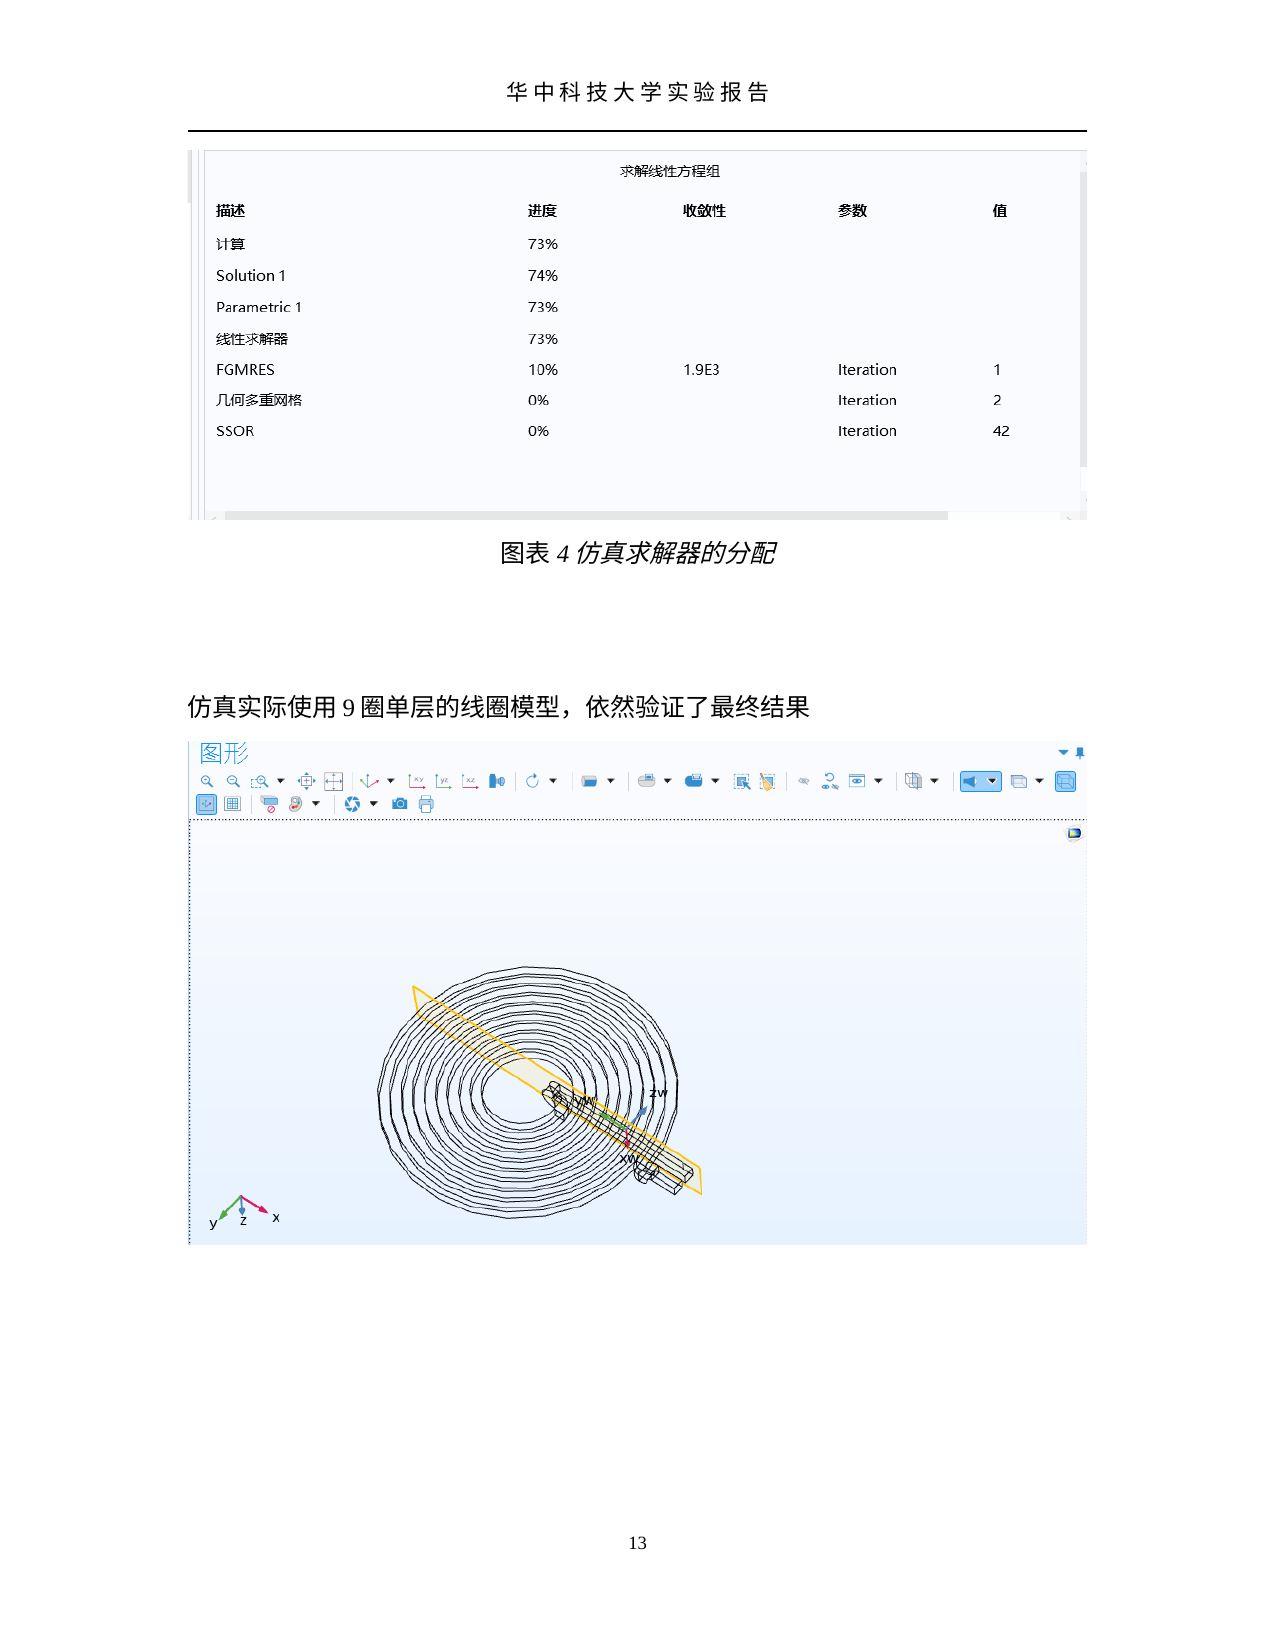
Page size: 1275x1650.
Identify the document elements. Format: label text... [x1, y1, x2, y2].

text 图表 4 仿真求解器的分配 [187, 534, 1087, 570]
text 仿真实际使用9圈单层的线圈模型，依然验证了最终结果 [187, 687, 1087, 723]
picture [187, 741, 1087, 1245]
picture [187, 150, 1088, 520]
